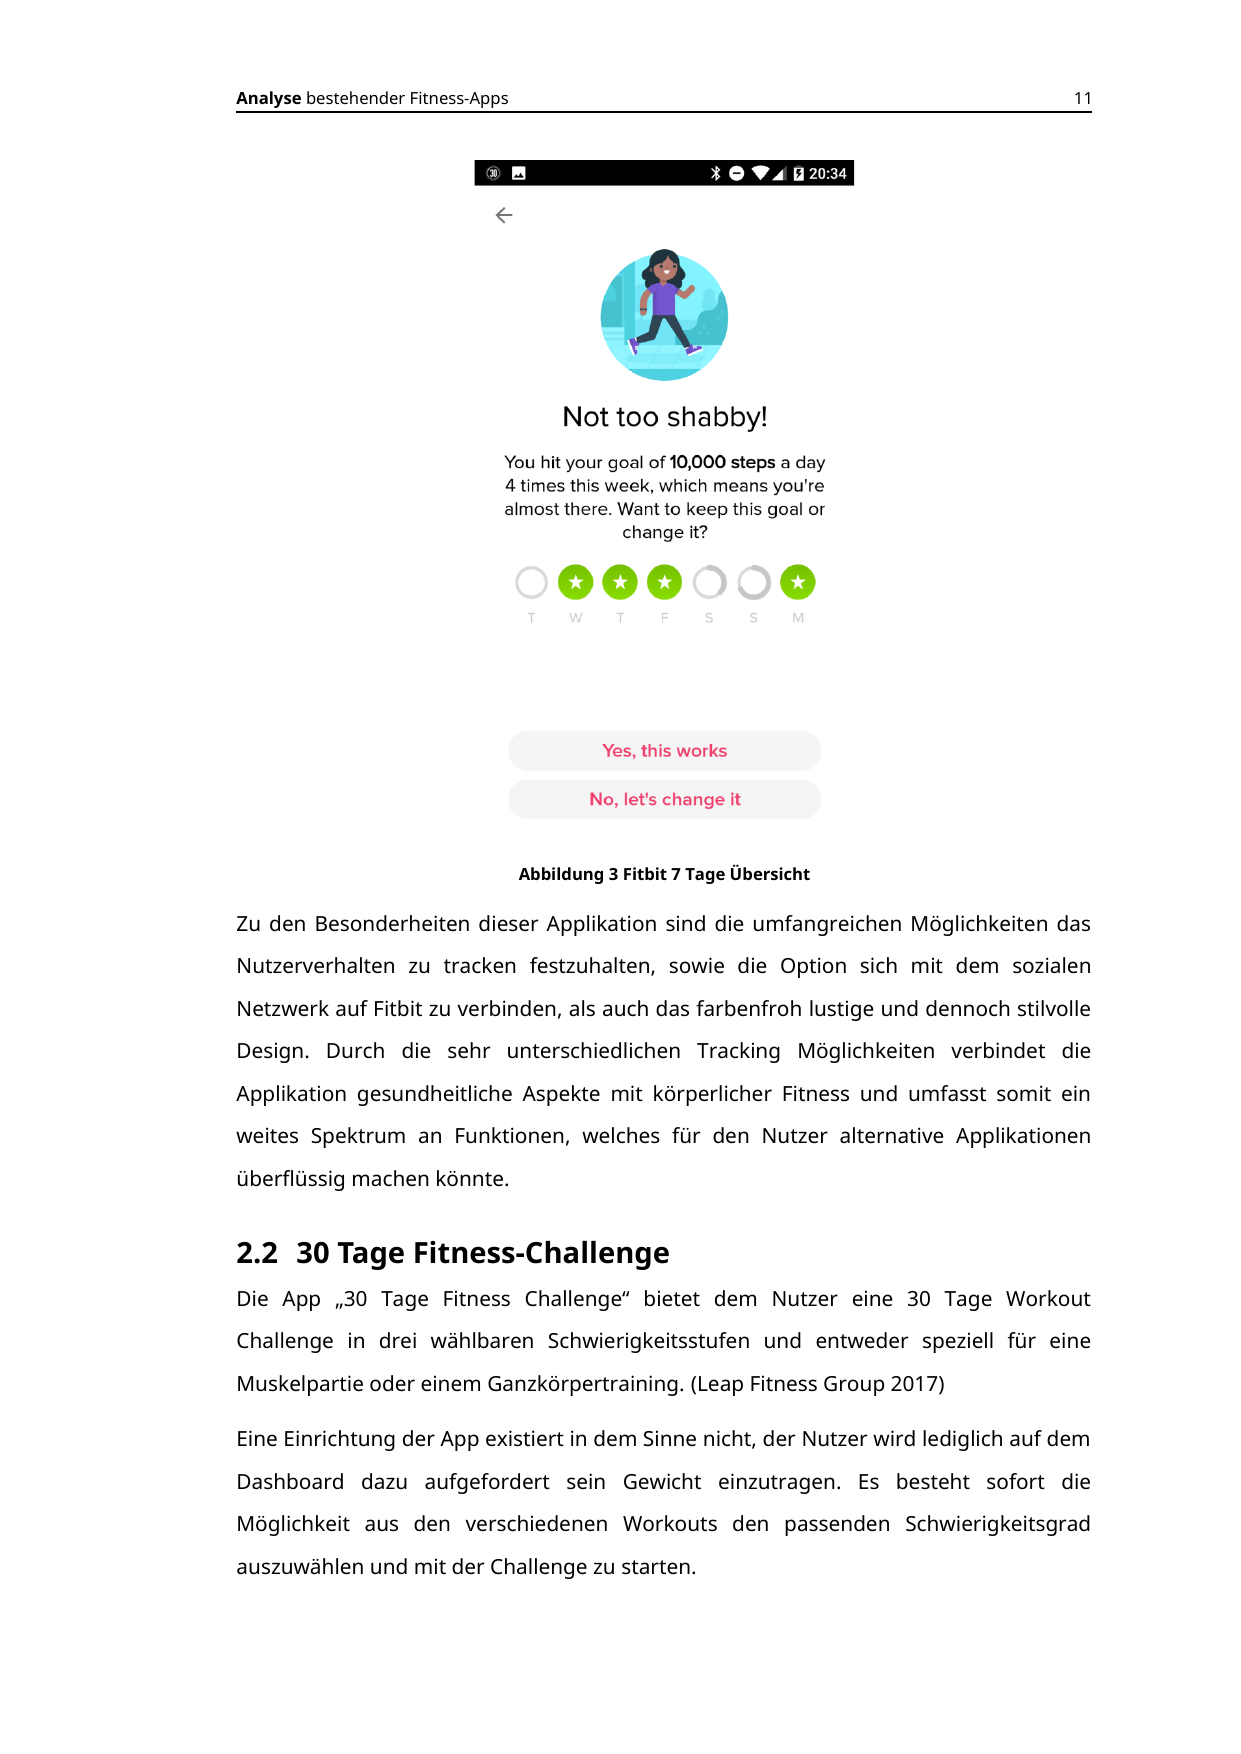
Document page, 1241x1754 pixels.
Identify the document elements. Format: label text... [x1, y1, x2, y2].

text Eine Einrichtung der App existiert in dem Sinne nicht, der Nutzer wird lediglich auf dem Dashboard dazu aufgefordert sein Gewicht einzutragen. Es besteht sofort die Möglichkeit aus den verschiedenen Workouts den passenden Schwierigkeitsgrad auszuwählen und mit der Challenge zu starten. [236, 1424, 1092, 1581]
text Die App „30 Tage Fitness Challenge“ bietet dem Nutzer eine 30 Tage Workout Challenge in drei wählbaren Schwierigkeitsstufen und entweder speziell für eine Muskelpartie oder einem Ganzkörpertraining. (Leap Fitness Group 2017) [236, 1284, 1092, 1398]
text Zu den Besonderheiten dieser Applikation sind die umfangreichen Möglichkeiten das Nutzerverhalten zu tracken festzuhalten, sowie die Option sich mit dem sozialen Netzwerk auf Fitbit zu verbinden, als auch das farbenfroh lustige und dennoch stilvolle Design. Durch die sehr unterschiedlichen Tracking Möglichkeiten verbindet die Applikation gesundheitliche Aspekte mit körperlicher Fitness und umfasst somit ein weites Spektrum an Funktionen, welches für den Nutzer alternative Applikationen überflüssig machen könnte. [236, 909, 1092, 1193]
subtitle 30 Tage Fitness-Challenge [236, 1232, 1092, 1272]
picture [474, 160, 855, 836]
text Abbildung 3 Fitbit 7 Tage Übersicht [236, 862, 1092, 885]
